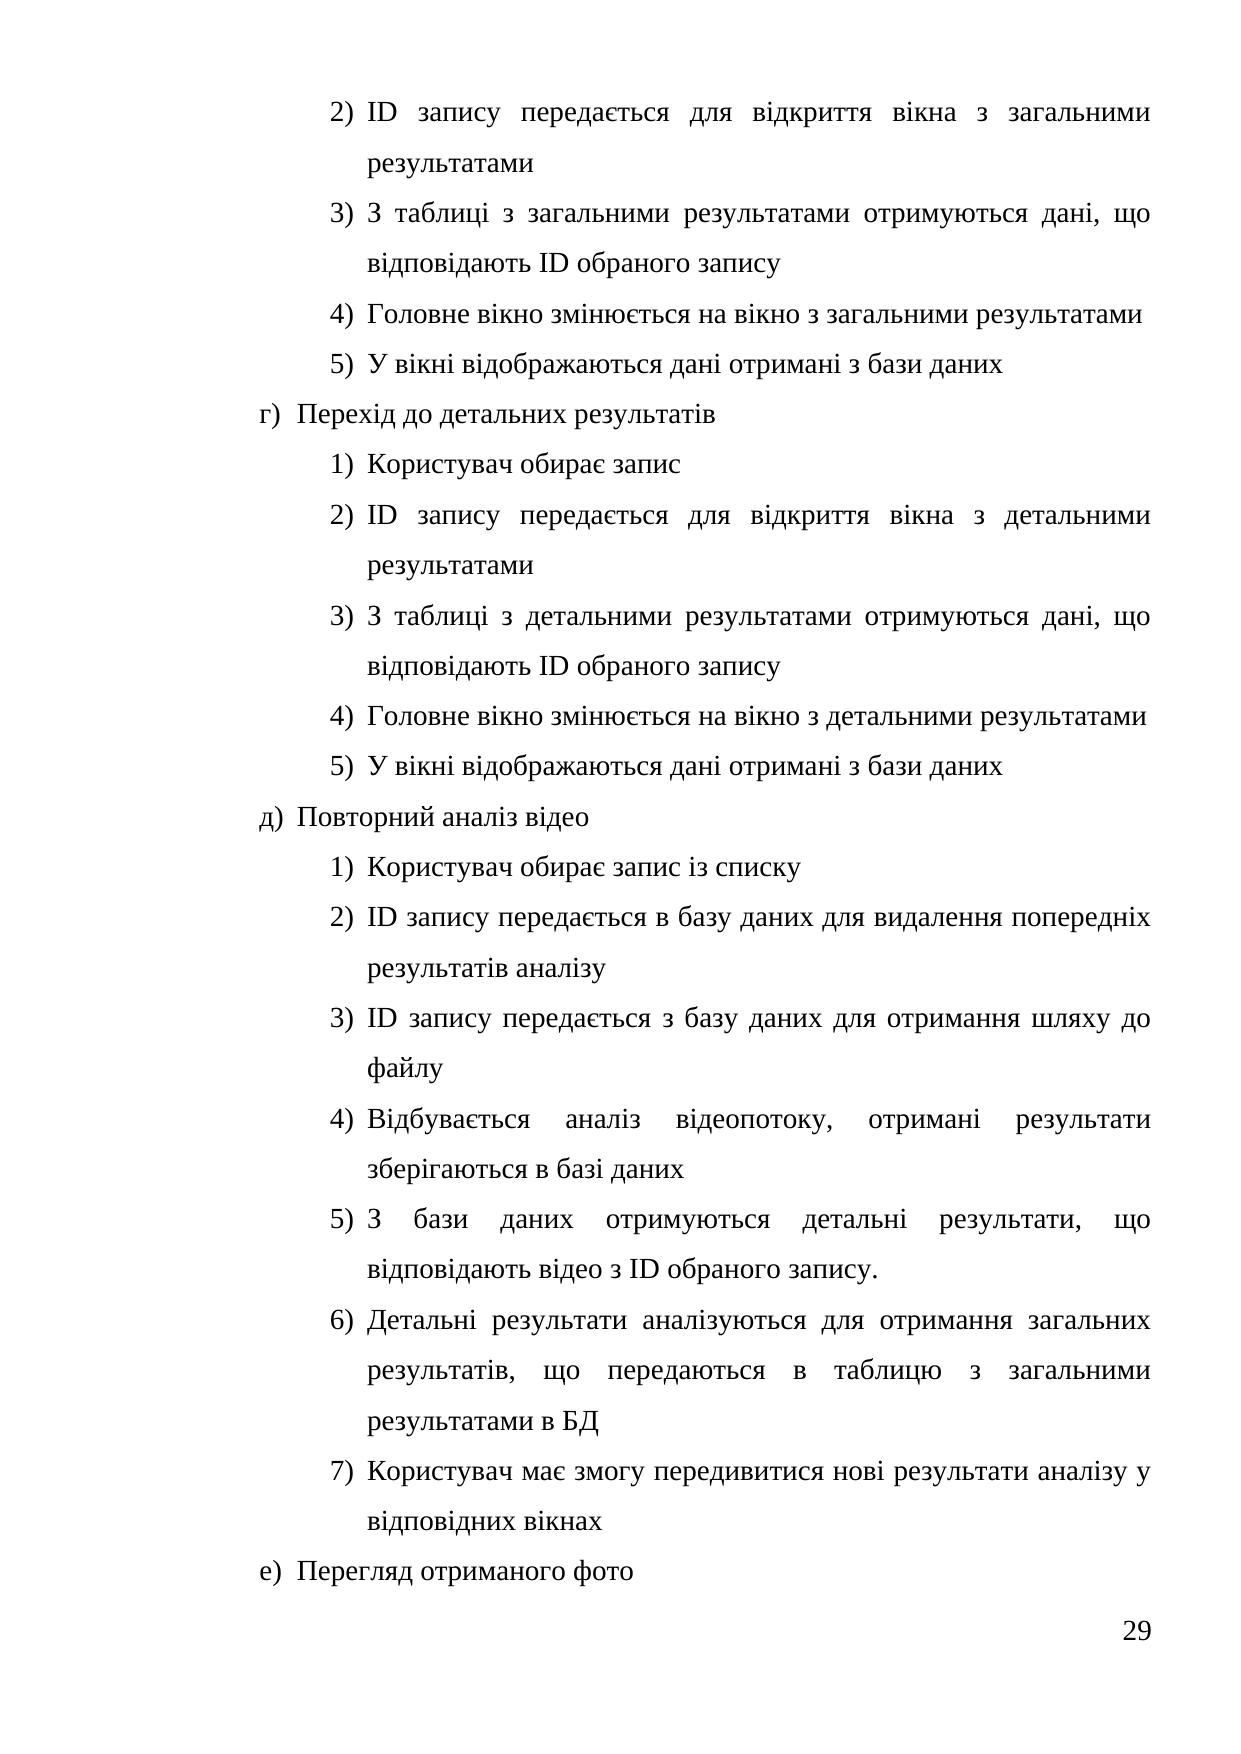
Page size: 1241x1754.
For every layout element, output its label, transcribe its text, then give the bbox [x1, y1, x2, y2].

list Головне вікно змінюється на вікно з детальними результатами [354, 698, 1152, 732]
list З таблиці з детальними результатами отримуються дані, що відповідають ID обраного запису [354, 598, 1152, 681]
list З бази даних отримуються детальні результати, що відповідають відео з ID обраного запису. [354, 1201, 1152, 1285]
list Користувач обирає запис [354, 447, 1152, 480]
list У вікні відображаються дані отримані з бази даних [354, 748, 1152, 782]
list ID запису передається з базу даних для отримання шляху до файлу [354, 1000, 1152, 1084]
list Користувач обирає запис із списку [354, 849, 1152, 883]
list ID запису передається для відкриття вікна з детальними результатами [354, 497, 1152, 581]
list Відбувається аналіз відеопотоку, отримані результати зберігаються в базі даних [354, 1101, 1152, 1184]
list ID запису передається в базу даних для видалення попередніх результатів аналізу [354, 899, 1152, 983]
list Перехід до детальних результатів [259, 396, 1152, 430]
list У вікні відображаються дані отримані з бази даних [354, 346, 1152, 379]
list З таблиці з загальними результатами отримуються дані, що відповідають ID обраного запису [354, 195, 1152, 279]
list Перегляд отриманого фото [259, 1553, 1152, 1587]
list Детальні результати аналізуються для отримання загальних результатів, що передаються в таблицю з загальними результатами в БД [354, 1302, 1152, 1436]
list Головне вікно змінюється на вікно з загальними результатами [354, 296, 1152, 329]
list Повторний аналіз відео [259, 799, 1152, 832]
list Користувач має змогу передивитися нові результати аналізу у відповідних вікнах [354, 1453, 1152, 1537]
list ID запису передається для відкриття вікна з загальними результатами [354, 94, 1152, 178]
